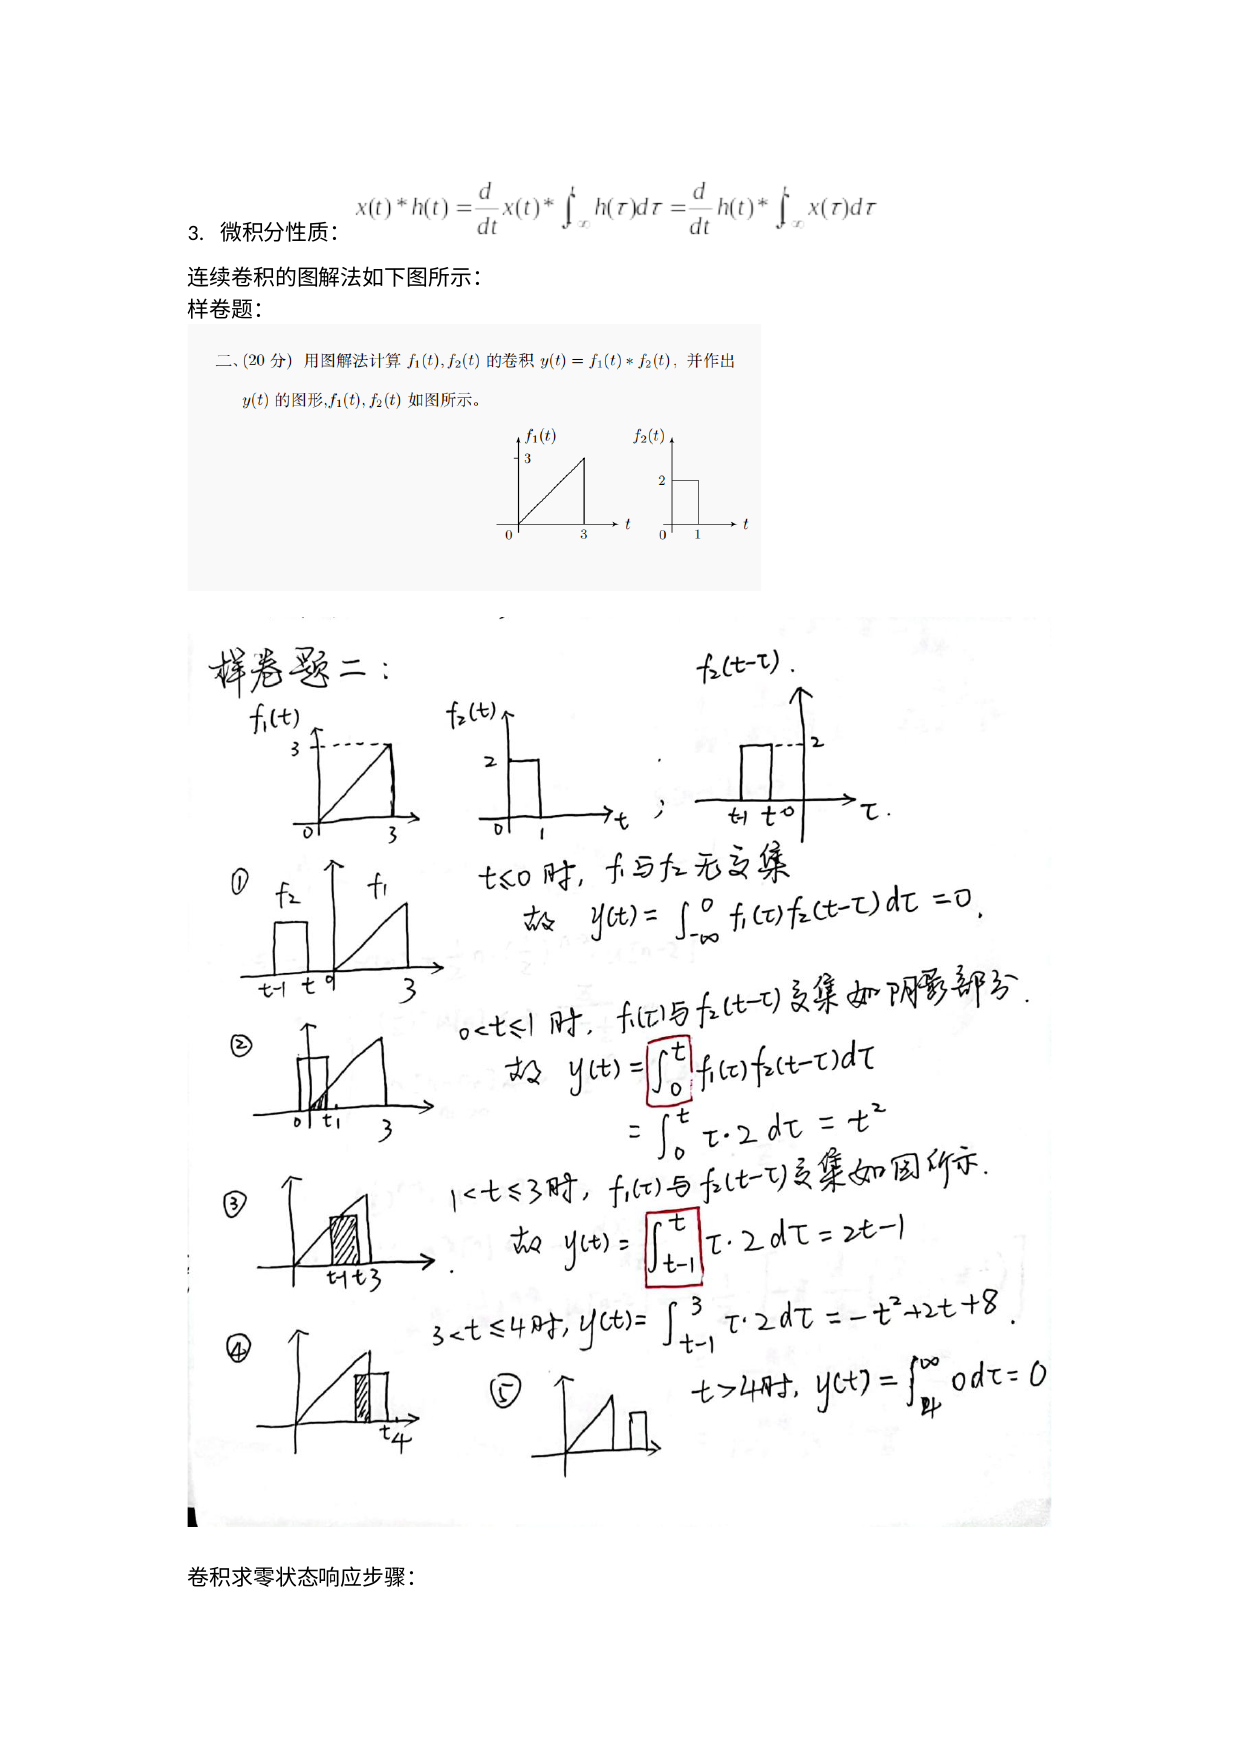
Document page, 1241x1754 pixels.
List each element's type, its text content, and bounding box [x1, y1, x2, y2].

picture [187, 617, 1052, 1527]
list 卷积求零状态响应步骤： [187, 1559, 1053, 1592]
list 样卷题： [187, 292, 1053, 324]
picture [187, 324, 762, 591]
list 微积分性质： [187, 162, 1053, 259]
list 连续卷积的图解法如下图所示： [187, 259, 1053, 292]
